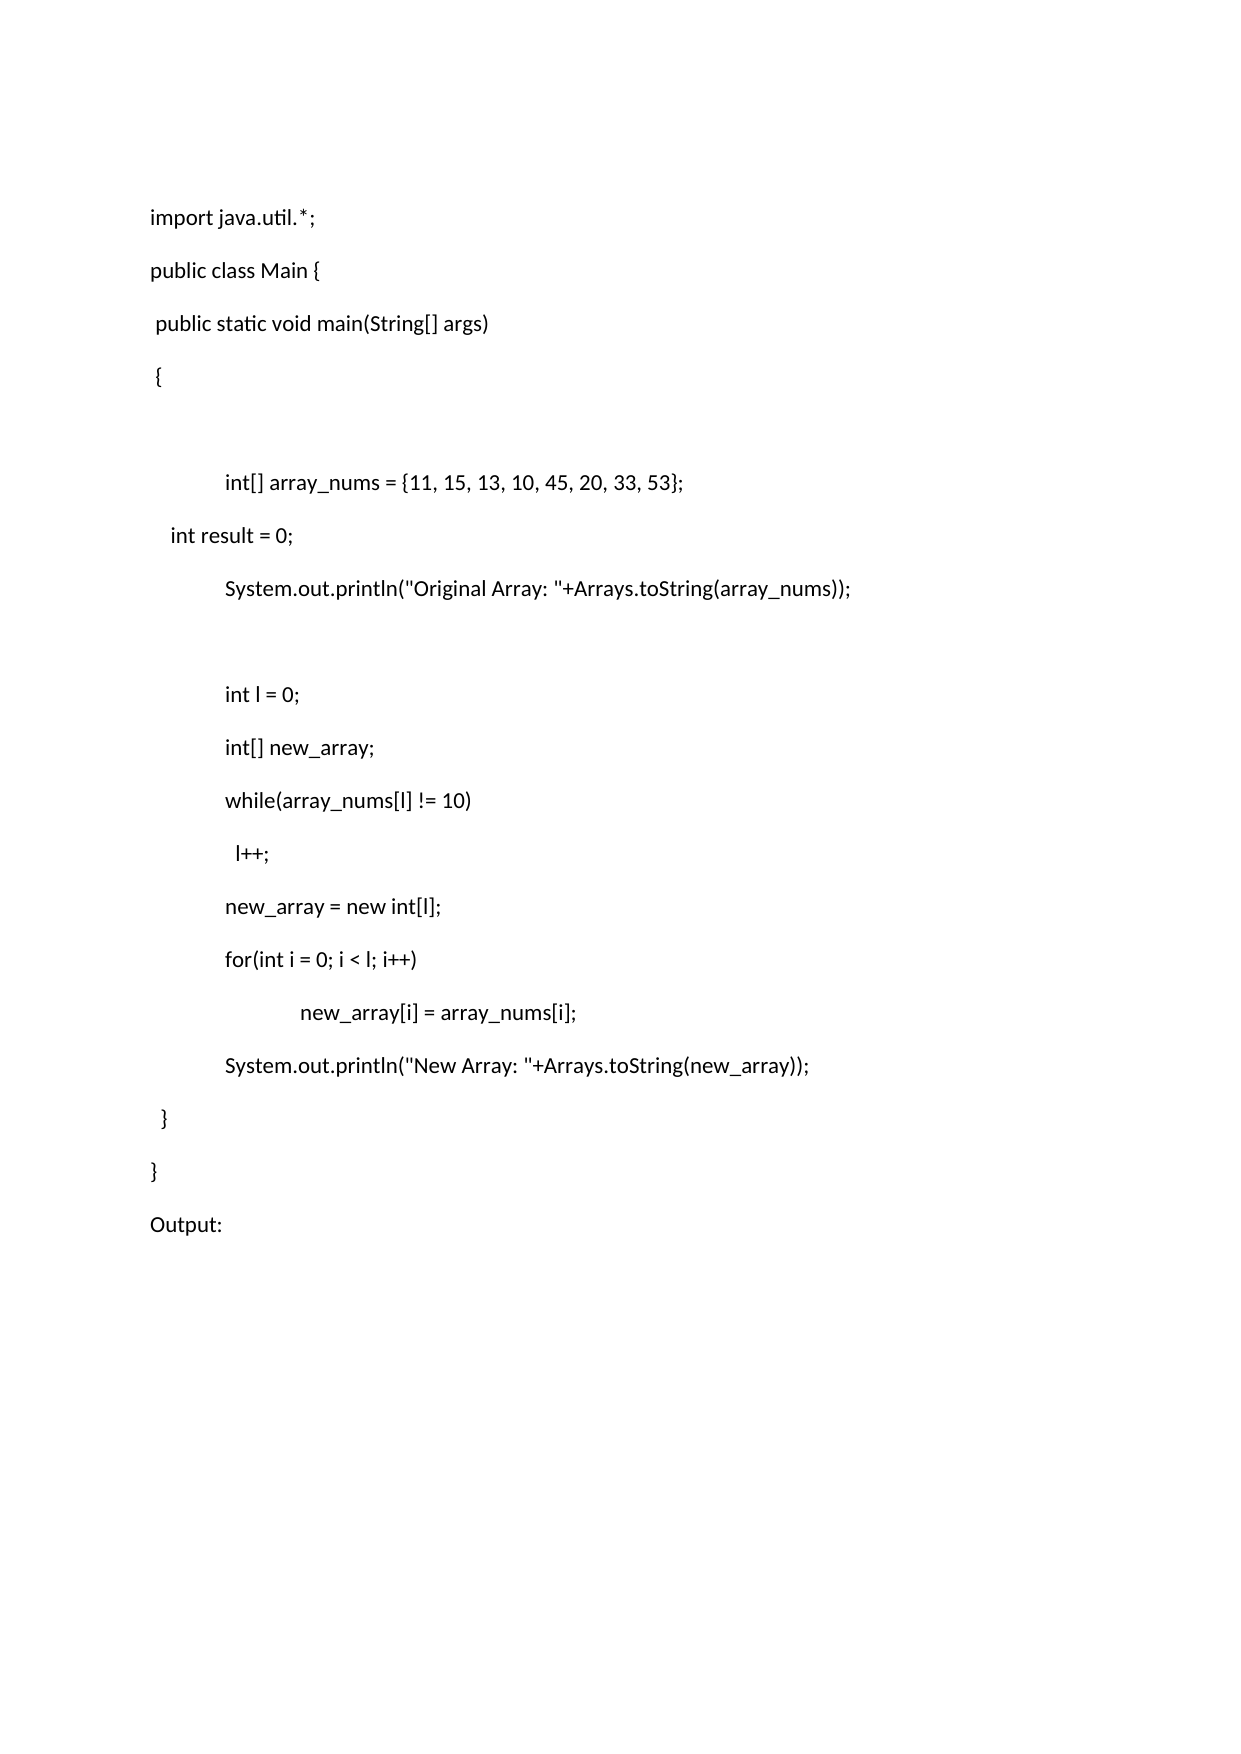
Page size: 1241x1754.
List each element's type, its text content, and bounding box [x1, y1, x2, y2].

text public static void main(String[] args) [150, 309, 1090, 337]
text new_array[i] = array_nums[i]; [150, 998, 1090, 1026]
text int[] array_nums = {11, 15, 13, 10, 45, 20, 33, 53}; [150, 468, 1090, 496]
text int result = 0; [150, 521, 1090, 549]
text l++; [150, 839, 1090, 867]
text for(int i = 0; i < l; i++) [150, 945, 1090, 973]
text import java.util.*; [150, 203, 1090, 231]
text System.out.println("New Array: "+Arrays.toString(new_array)); [150, 1051, 1090, 1079]
text while(array_nums[l] != 10) [150, 786, 1090, 814]
text System.out.println("Original Array: "+Arrays.toString(array_nums)); [150, 574, 1090, 602]
text } [150, 1104, 1090, 1132]
text new_array = new int[l]; [150, 892, 1090, 920]
text int[] new_array; [150, 733, 1090, 761]
text Output: [150, 1210, 1090, 1238]
text { [150, 362, 1090, 390]
text int l = 0; [150, 680, 1090, 708]
text public class Main { [150, 256, 1090, 284]
text } [150, 1157, 1090, 1185]
